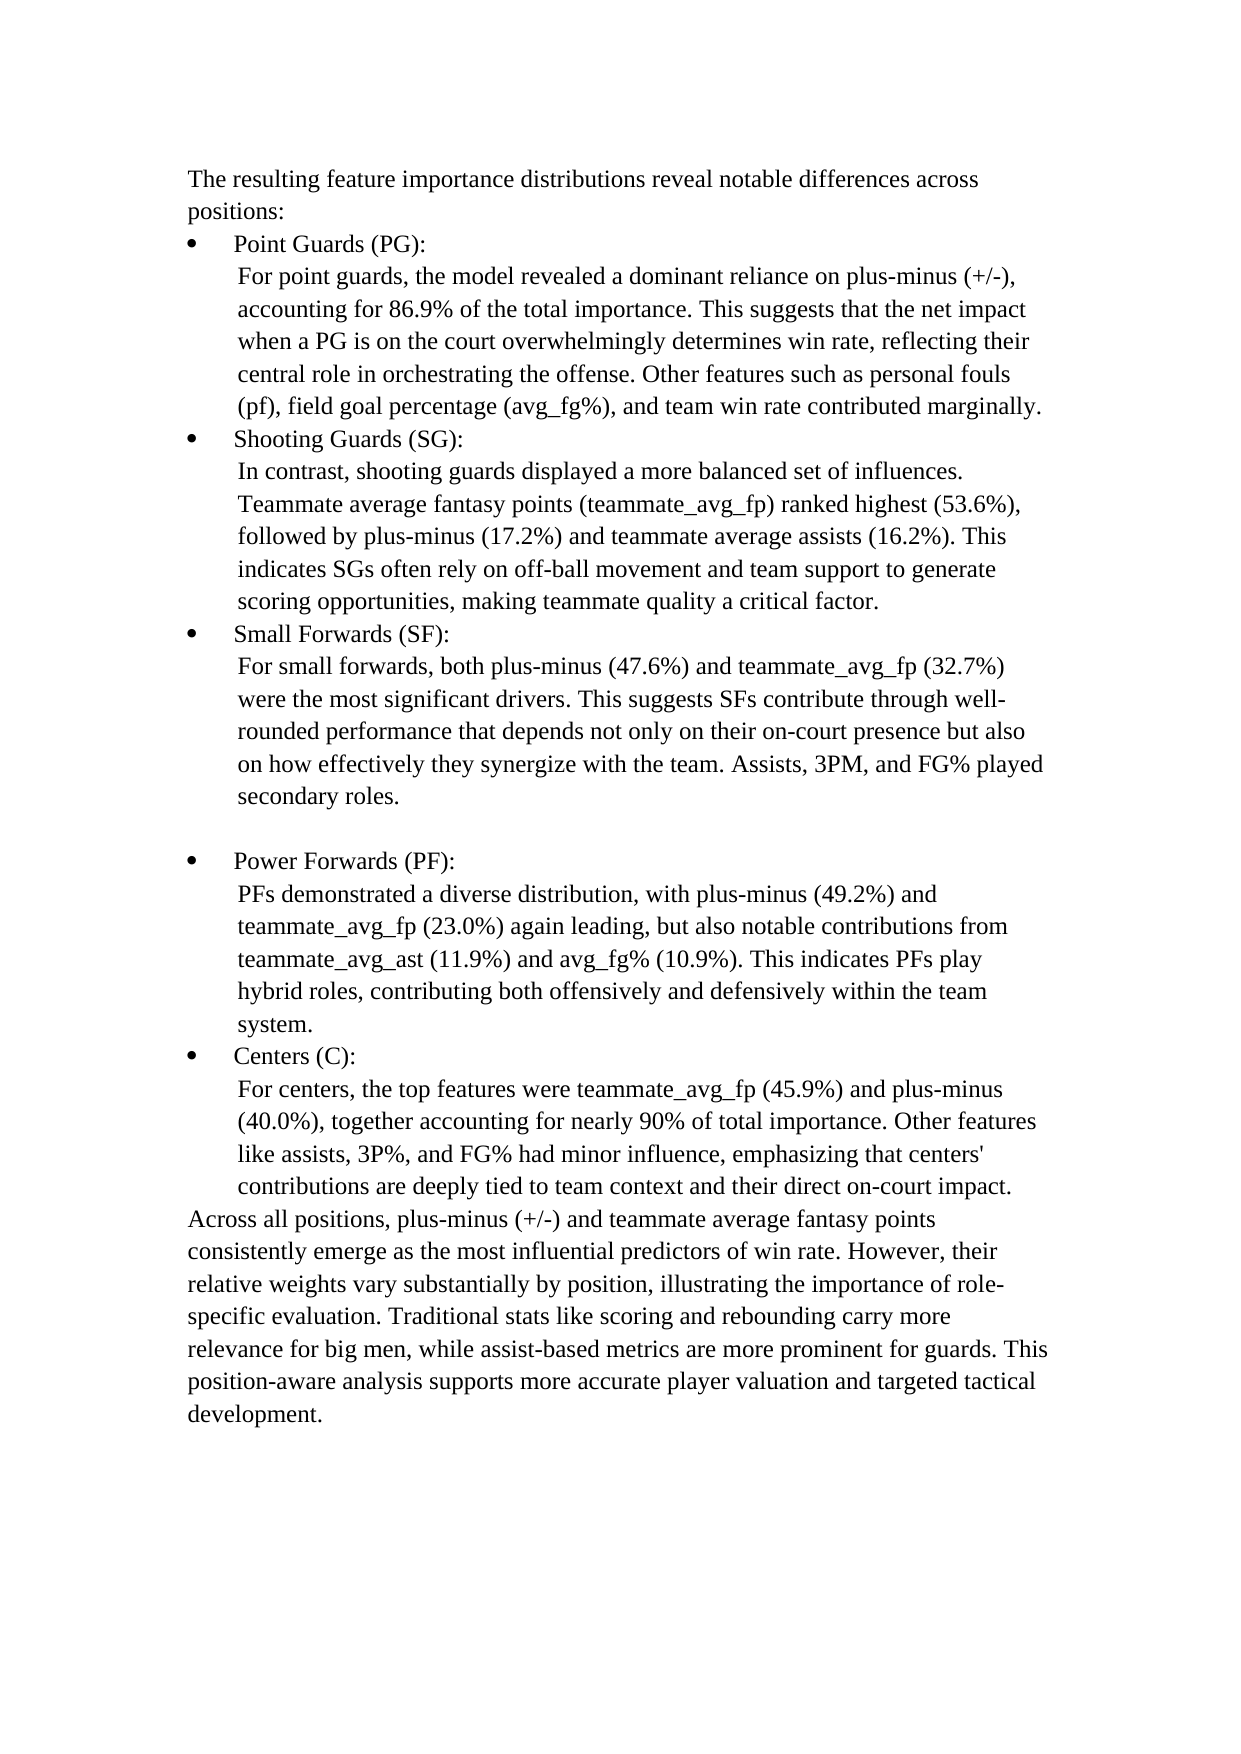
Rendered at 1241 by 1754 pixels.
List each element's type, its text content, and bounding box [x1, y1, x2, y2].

text For centers, the top features were teammate_avg_fp (45.9%) and plus-minus (40.0%), together accounting for nearly 90% of total importance. Other features like assists, 3P%, and FG% had minor influence, emphasizing that centers' contributions are deeply tied to team context and their direct on-court impact. [237, 1072, 1053, 1202]
text Across all positions, plus-minus (+/-) and teammate average fantasy points consistently emerge as the most influential predictors of win rate. However, their relative weights vary substantially by position, illustrating the importance of role-specific evaluation. Traditional stats like scoring and rebounding carry more relevance for big men, while assist-based metrics are more prominent for guards. This position-aware analysis supports more accurate player valuation and targeted tactical development. [187, 1202, 1053, 1429]
text PFs demonstrated a diverse distribution, with plus-minus (49.2%) and teammate_avg_fp (23.0%) again leading, but also notable contributions from teammate_avg_ast (11.9%) and avg_fg% (10.9%). This indicates PFs play hybrid roles, contributing both offensively and defensively within the team system. [237, 877, 1053, 1039]
text The resulting feature importance distributions reveal notable differences across positions: [187, 162, 1053, 227]
text For small forwards, both plus-minus (47.6%) and teammate_avg_fp (32.7%) were the most significant drivers. This suggests SFs contribute through well-rounded performance that depends not only on their on-court presence but also on how effectively they synergize with the team. Assists, 3PM, and FG% played secondary roles. [237, 649, 1053, 812]
list Centers (C): [187, 1039, 1053, 1072]
list Point Guards (PG): [187, 227, 1053, 259]
list Small Forwards (SF): [187, 617, 1053, 649]
list Power Forwards (PF): [187, 844, 1053, 877]
list Shooting Guards (SG): [187, 422, 1053, 454]
text For point guards, the model revealed a dominant reliance on plus-minus (+/-), accounting for 86.9% of the total importance. This suggests that the net impact when a PG is on the court overwhelmingly determines win rate, reflecting their central role in orchestrating the offense. Other features such as personal fouls (pf), field goal percentage (avg_fg%), and team win rate contributed marginally. [237, 259, 1053, 422]
text In contrast, shooting guards displayed a more balanced set of influences. Teammate average fantasy points (teammate_avg_fp) ranked highest (53.6%), followed by plus-minus (17.2%) and teammate average assists (16.2%). This indicates SGs often rely on off-ball movement and team support to generate scoring opportunities, making teammate quality a critical factor. [237, 454, 1053, 617]
